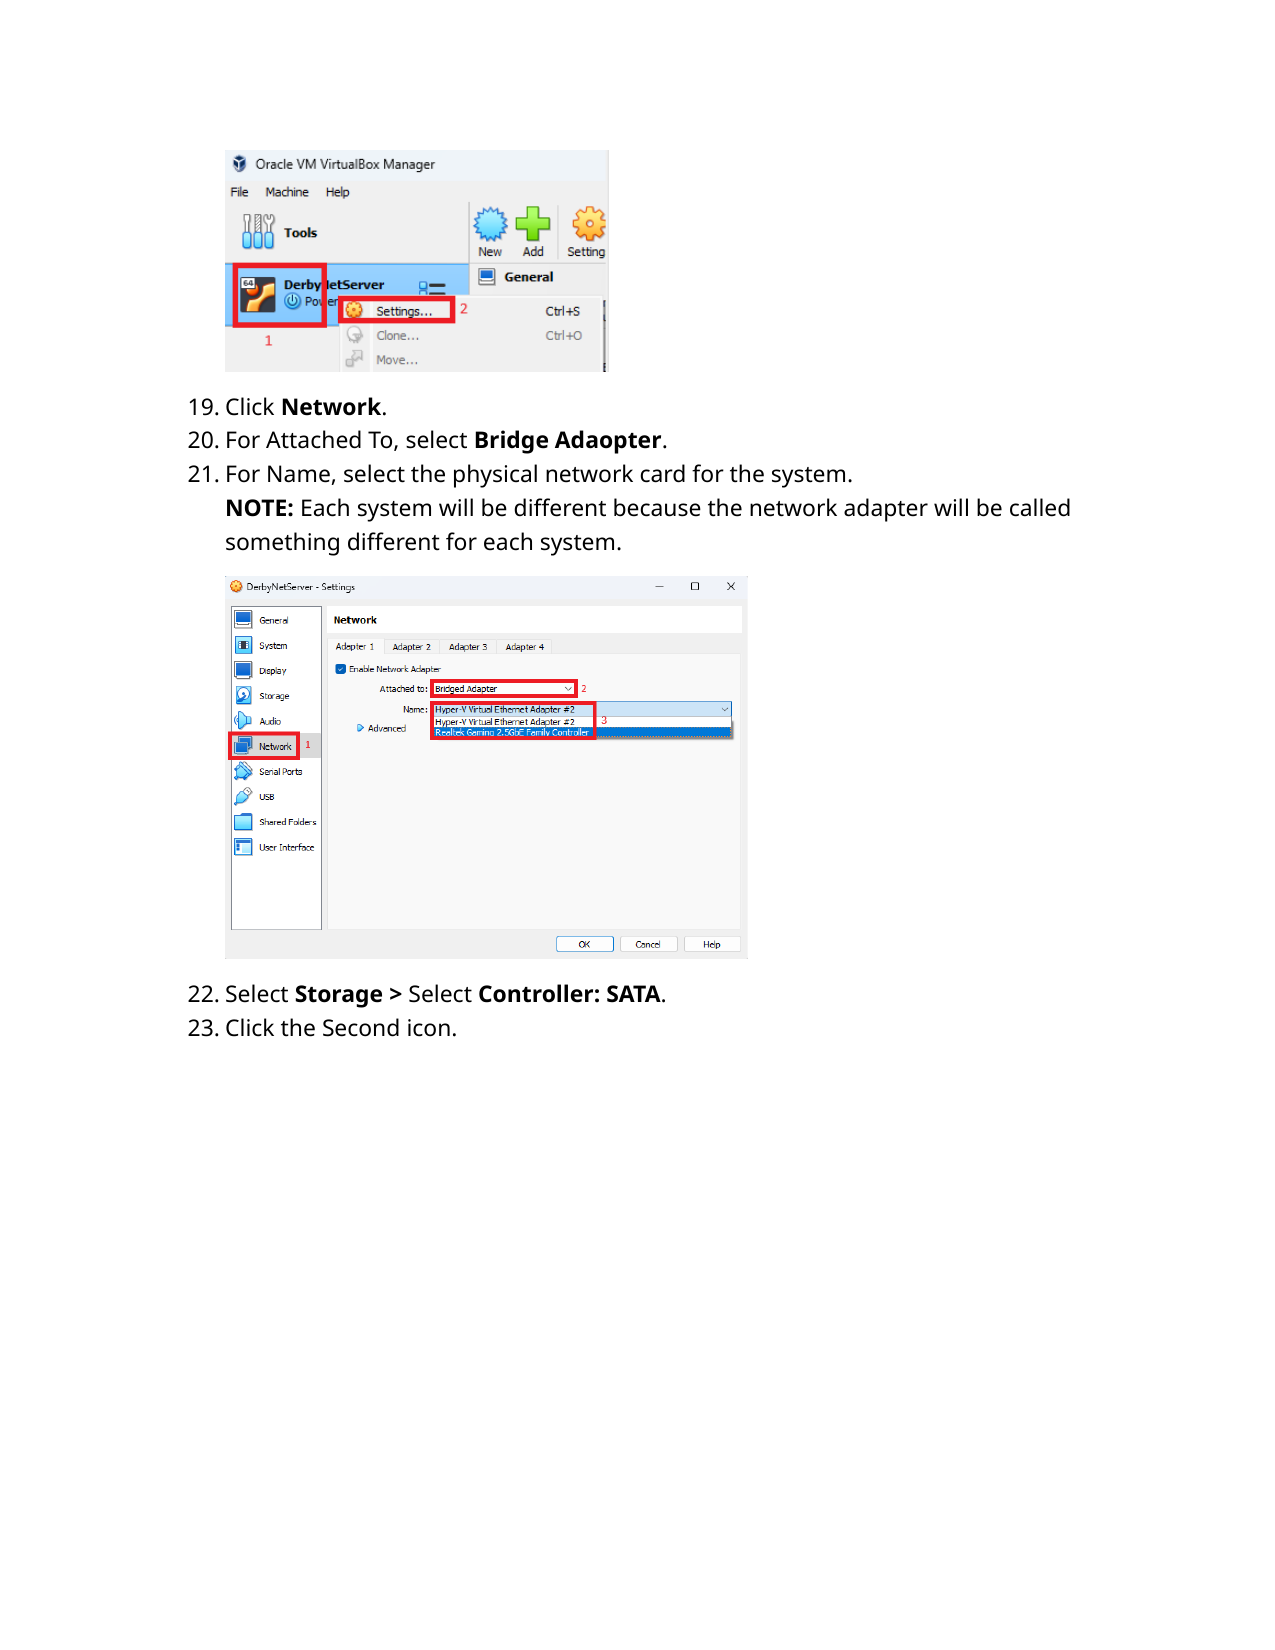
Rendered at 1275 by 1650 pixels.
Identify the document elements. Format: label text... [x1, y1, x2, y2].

list For Name, select the physical network card for the system. [187, 458, 1125, 489]
list Select Storage > Select Controller: SATA. [187, 978, 1125, 1009]
list For Attached To, select Bridge Adaopter. [187, 424, 1125, 456]
list Click Network. [187, 391, 1125, 422]
list Click the Second icon. [187, 1012, 1125, 1043]
picture [225, 150, 609, 372]
picture [225, 576, 748, 959]
list NOTE: Each system will be different because the network adapter will be called something different for each system. [225, 492, 1125, 557]
